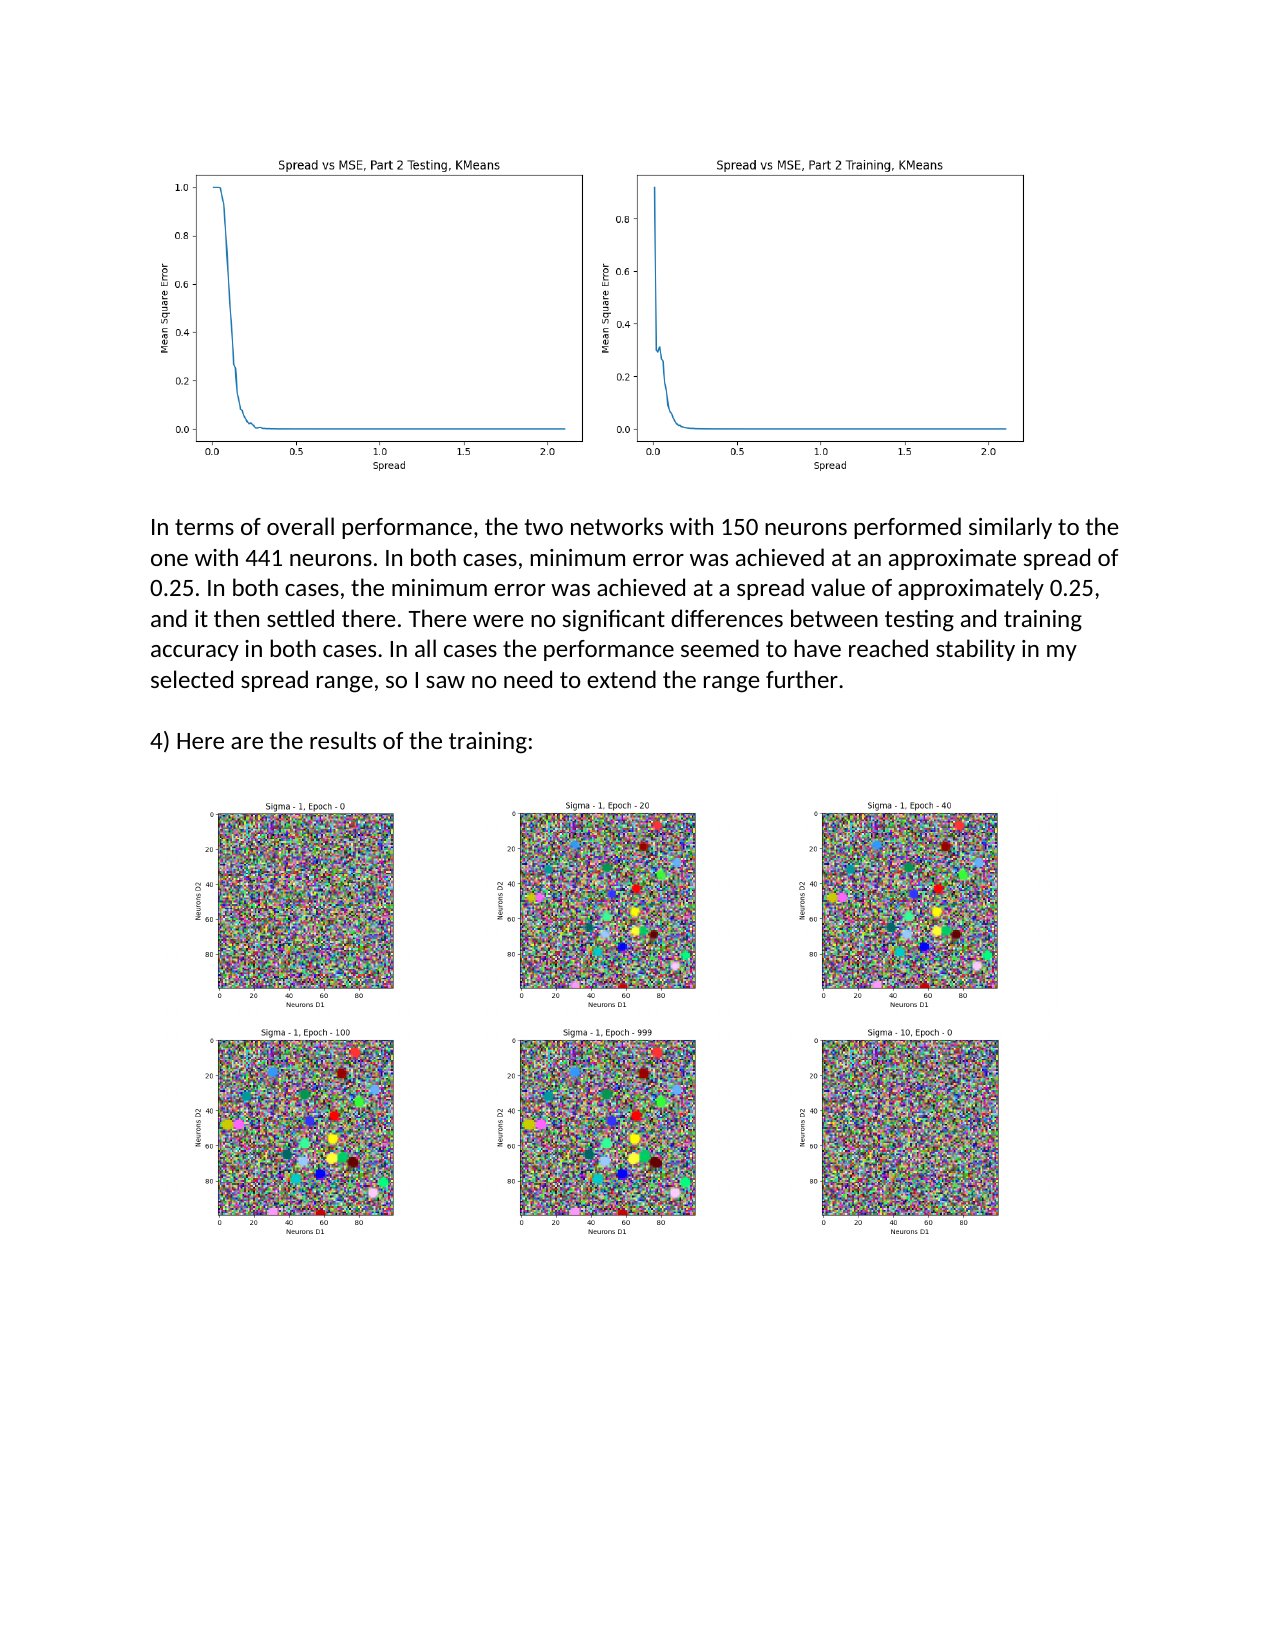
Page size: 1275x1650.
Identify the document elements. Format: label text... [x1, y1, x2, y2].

picture [150, 150, 1033, 481]
text In terms of overall performance, the two networks with 150 neurons performed similarly to the one with 441 neurons. In both cases, minimum error was achieved at an approximate spread of 0.25. In both cases, the minimum error was achieved at a spread value of approximately 0.25, and it then settled there. There were no significant differences between testing and training accuracy in both cases. In all cases the performance seemed to have reached stability in my selected spread range, so I saw no need to extend the range further. [150, 511, 1125, 694]
text 4) Here are the results of the training: [150, 725, 1125, 755]
picture [150, 786, 1058, 1240]
